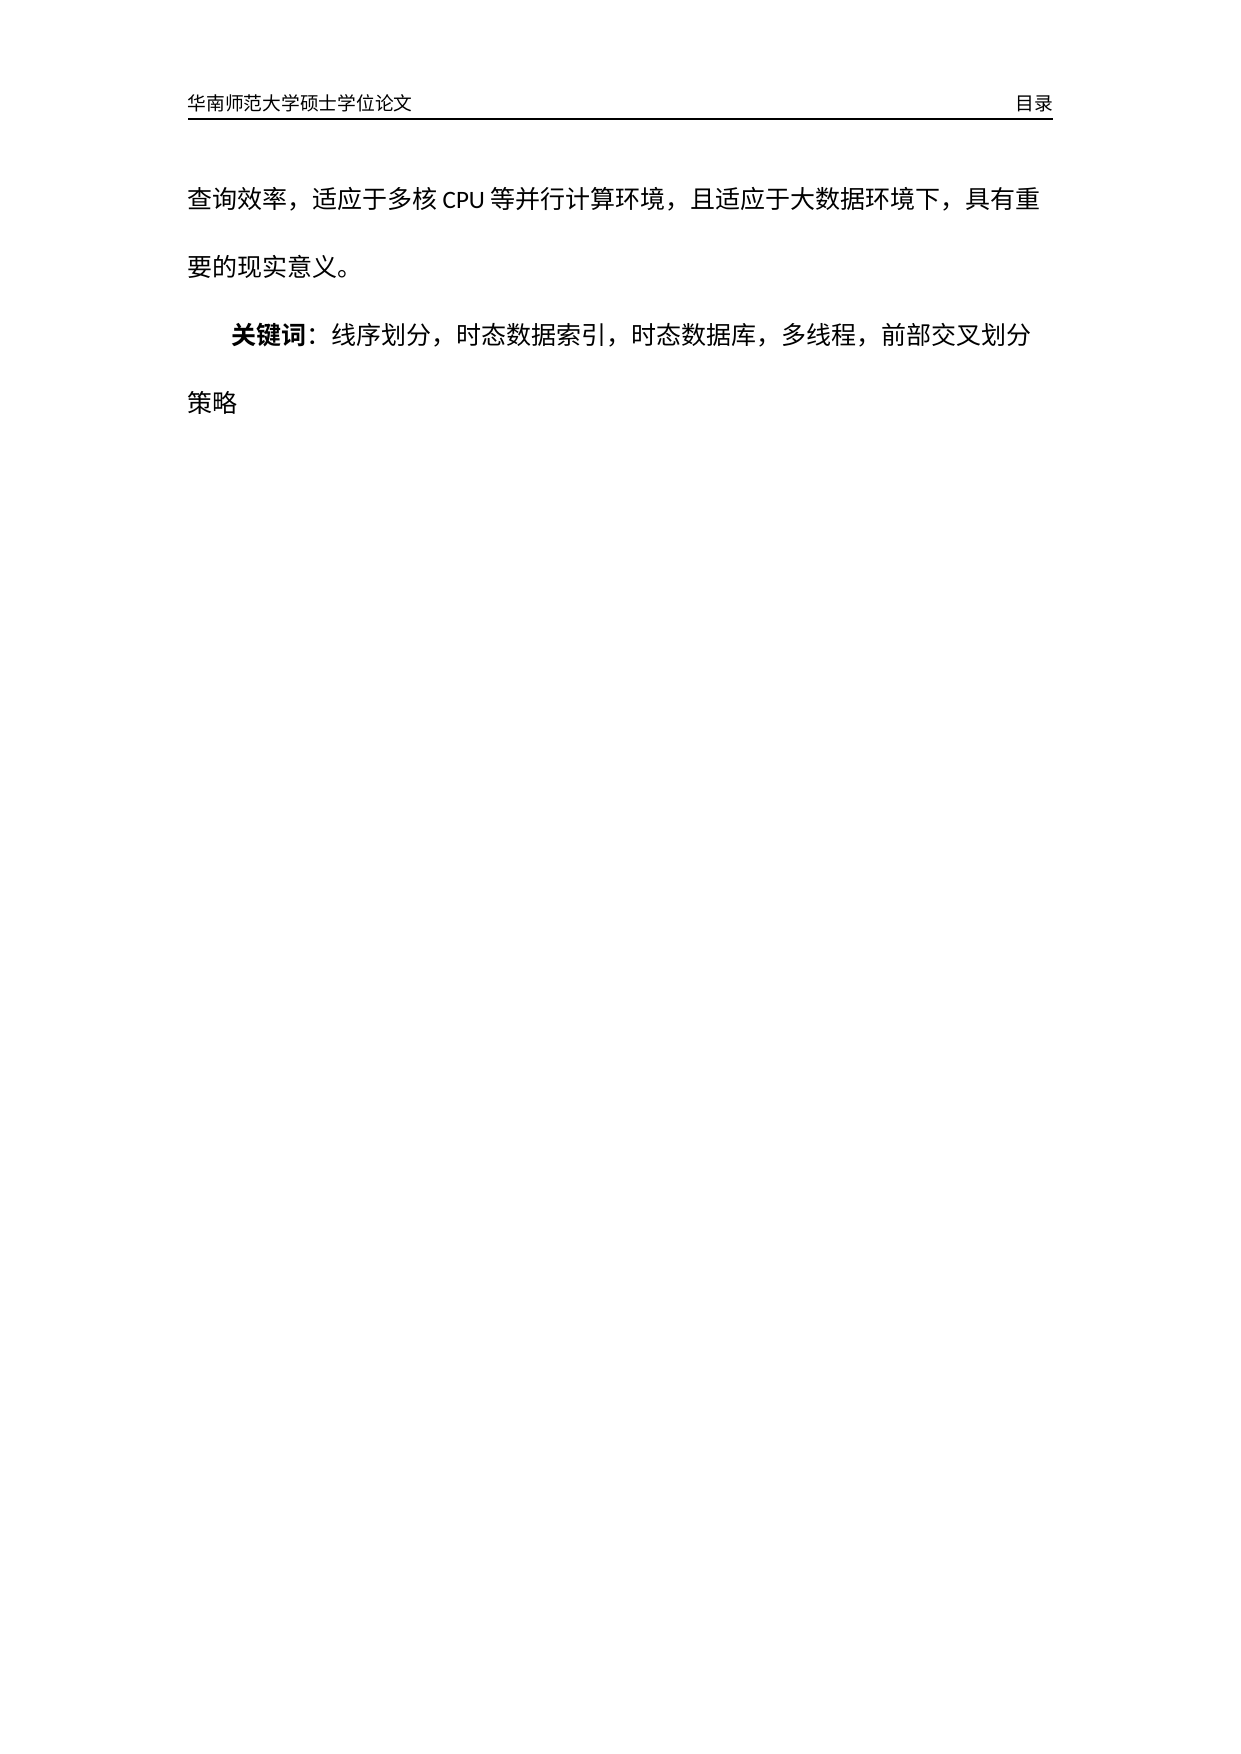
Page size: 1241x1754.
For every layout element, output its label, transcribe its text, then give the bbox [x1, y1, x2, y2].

text 关键词：线序划分，时态数据索引，时态数据库，多线程，前部交叉划分策略 [187, 300, 1053, 436]
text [187, 164, 1053, 300]
